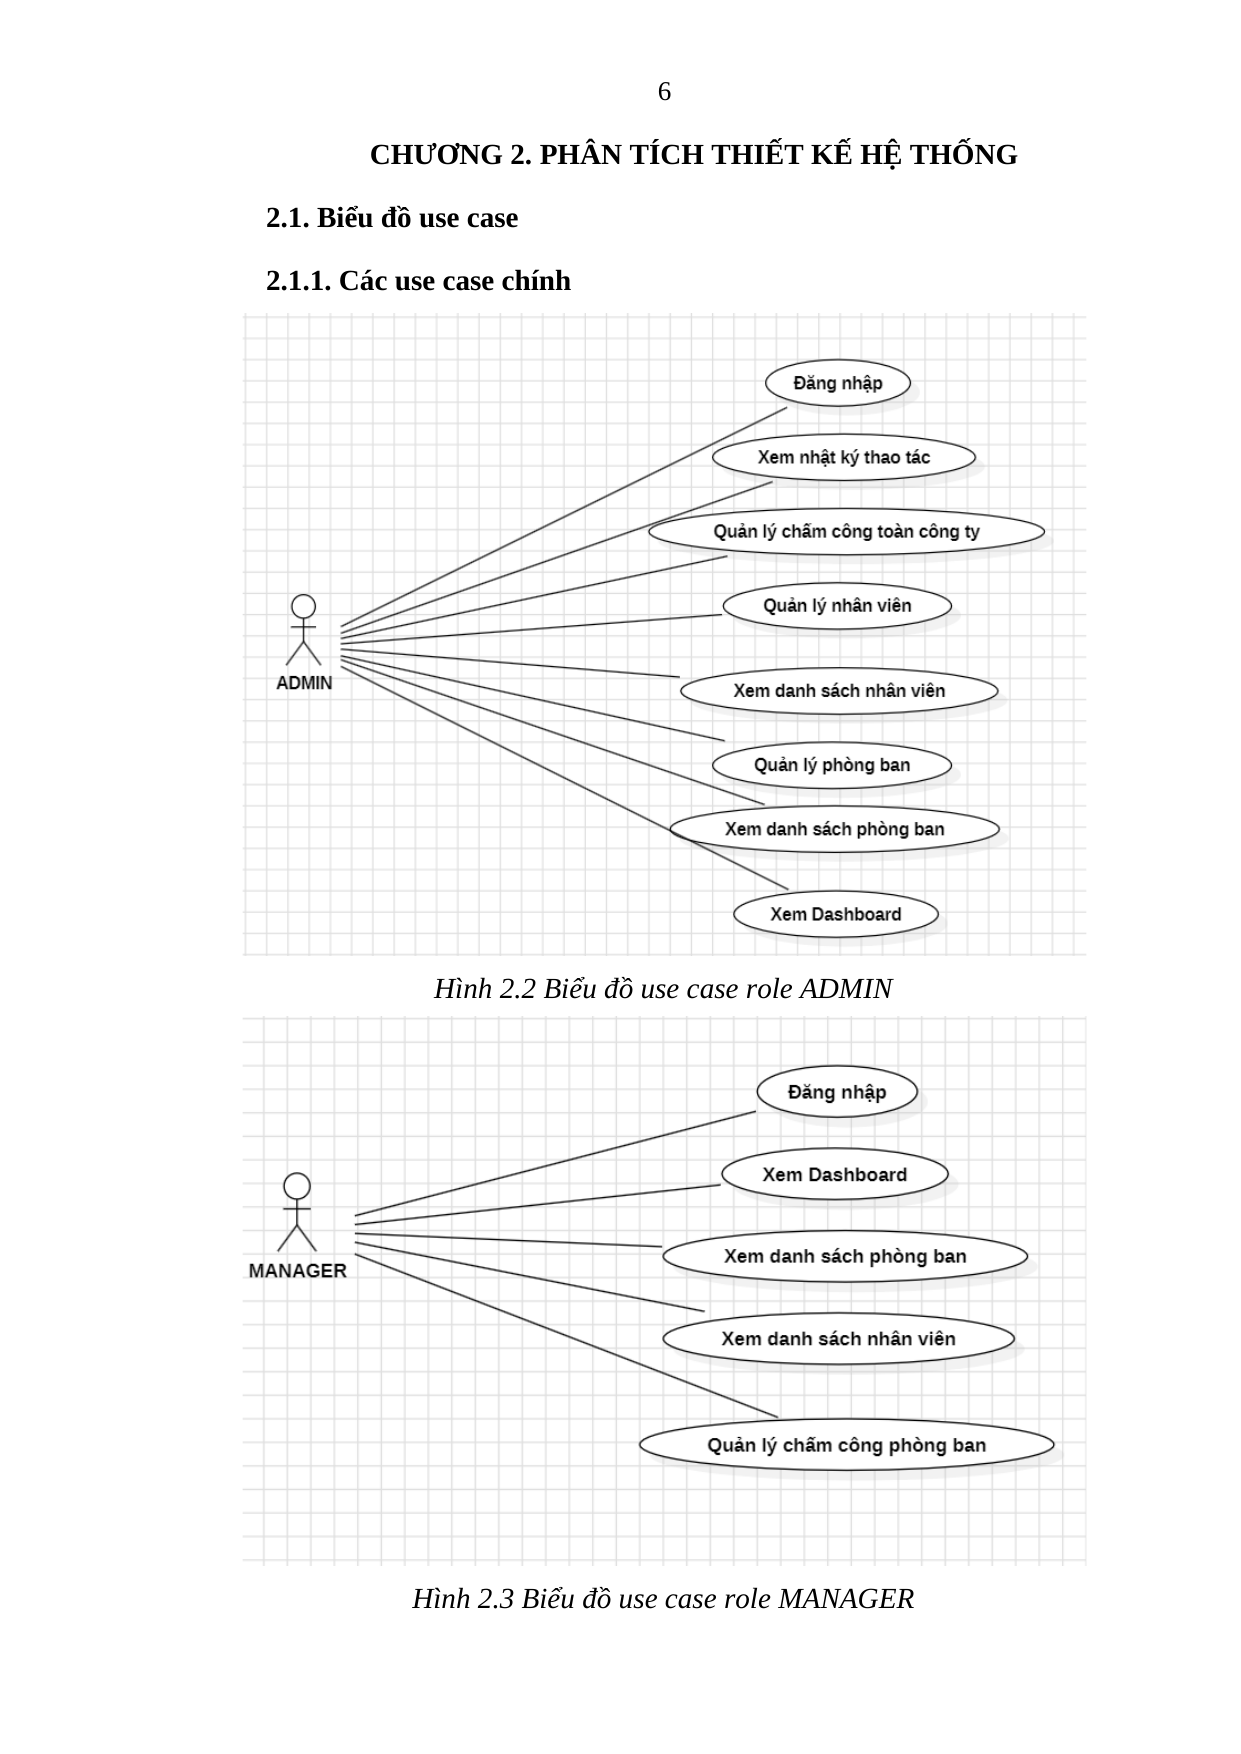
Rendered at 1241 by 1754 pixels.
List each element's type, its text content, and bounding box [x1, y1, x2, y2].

subtitle PHÂN TÍCH THIẾT KẾ HỆ THỐNG [207, 137, 1122, 171]
subtitle Biểu đồ use case [207, 200, 1122, 234]
picture [242, 1016, 1087, 1566]
subtitle Các use case chính [207, 263, 1122, 296]
picture [242, 313, 1087, 956]
